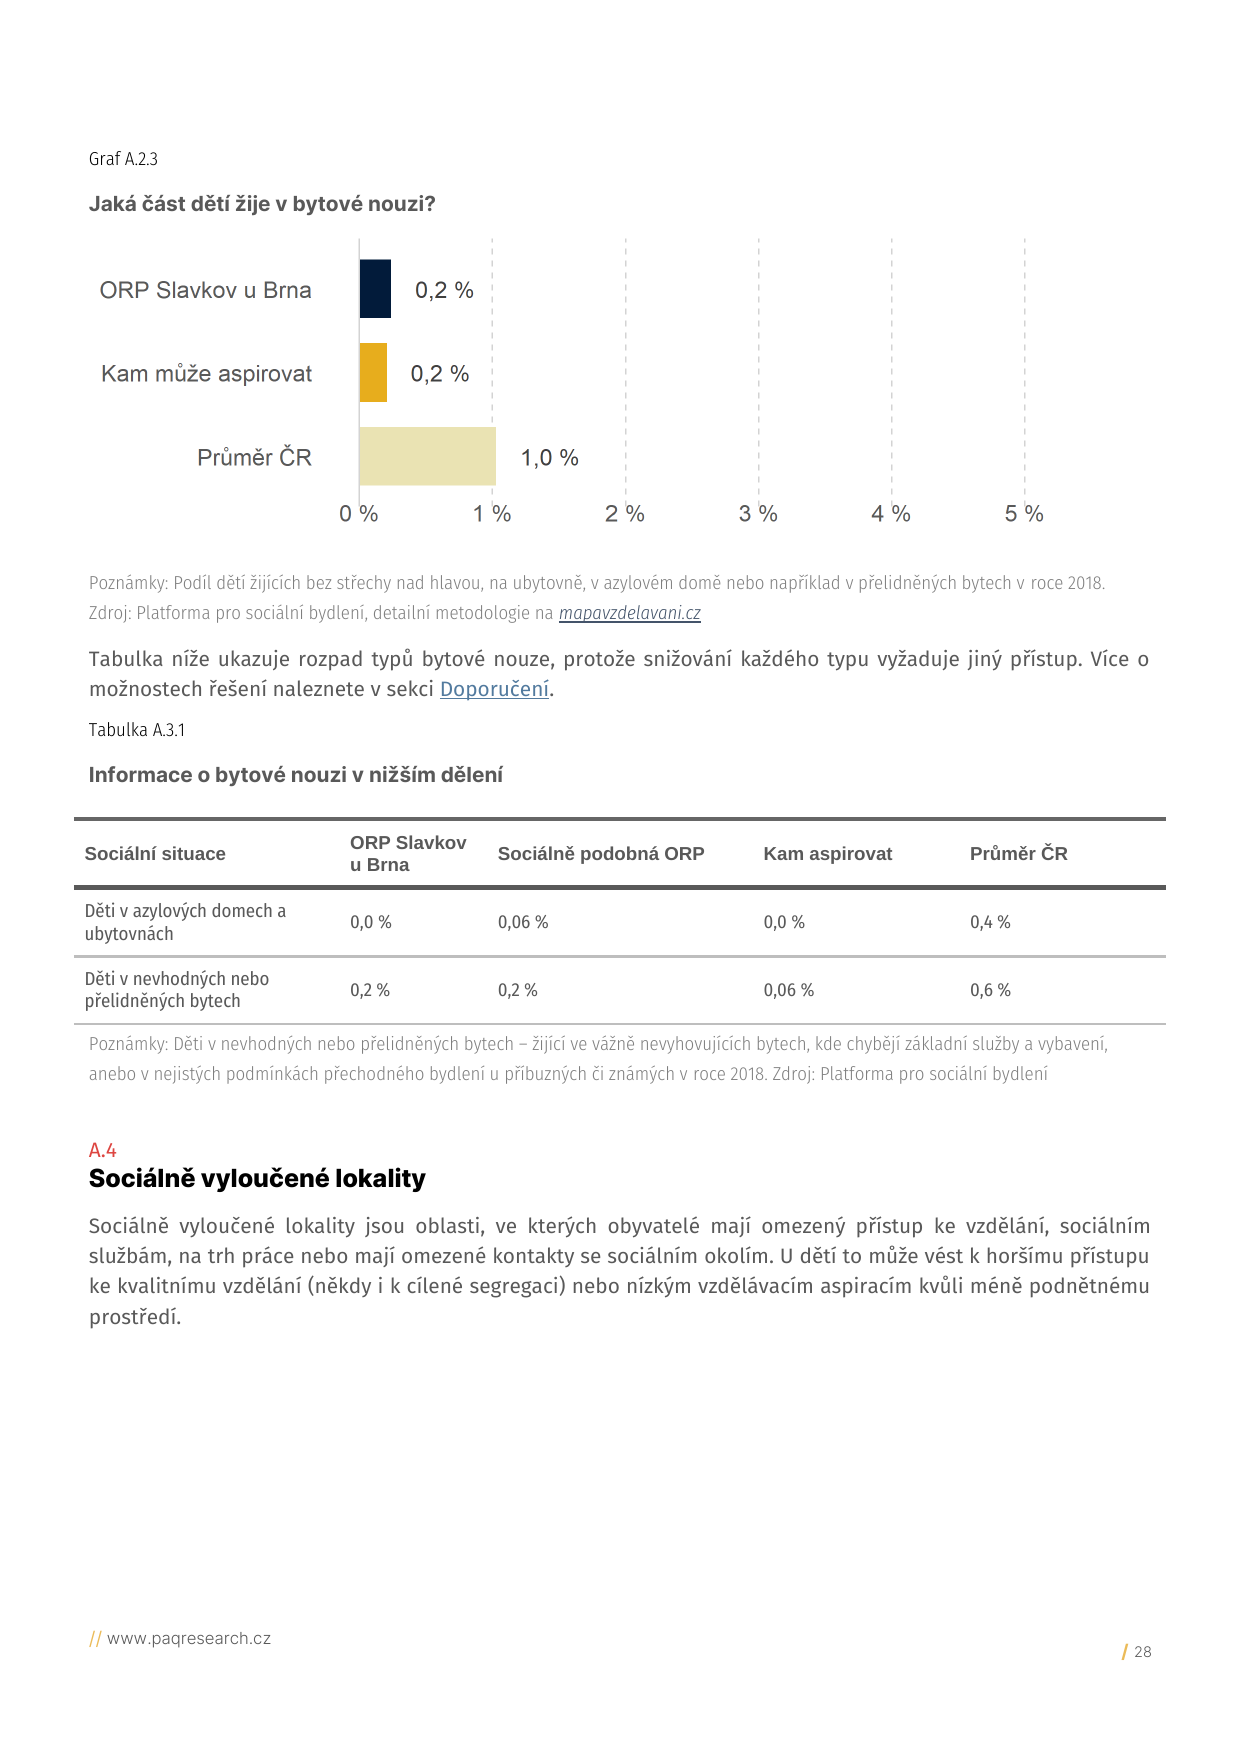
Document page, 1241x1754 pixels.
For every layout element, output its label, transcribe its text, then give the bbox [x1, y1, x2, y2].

text Jaká část dětí žije v bytové nouzi? [89, 186, 1152, 216]
table_header Kam aspirovat [753, 821, 959, 885]
table_header Průměr ČR [960, 821, 1166, 885]
table_cell Děti v azylových domech a ubytovnách [74, 890, 339, 955]
table_cell 0,0 % [753, 890, 959, 955]
table_cell 0,06 % [753, 958, 959, 1023]
text Informace o bytové nouzi v nižším dělení [89, 757, 1152, 787]
table_cell Děti v nevhodných nebo přelidněných bytech [74, 958, 339, 1023]
table_cell 0,0 % [340, 890, 487, 955]
table_header ORP Slavkov u Brna [340, 821, 487, 885]
table_cell 0,2 % [340, 958, 487, 1023]
text Tabulka níže ukazuje rozpad typů bytové nouze, protože snižování každého typu vyžaduje jiný přístup. Více o možnostech řešení naleznete v sekci Doporučení. [89, 641, 1152, 702]
text Graf A.2.3 [89, 148, 1152, 170]
table_cell 0,2 % [487, 958, 753, 1023]
text Poznámky: Podíl dětí žijících bez střechy nad hlavou, na ubytovně, v azylovém domě nebo například v přelidněných bytech v roce 2018. Zdroj: Platforma pro sociální bydlení, detailní metodologie na mapavzdelavani.cz [89, 564, 1152, 625]
table_cell 0,6 % [960, 958, 1166, 1023]
table_header Sociální situace [74, 821, 339, 885]
text Tabulka A.3.1 [89, 718, 1152, 741]
table_cell 0,06 % [487, 890, 753, 955]
picture [88, 216, 1139, 548]
subtitle Sociálně vyloučené lokality [89, 1163, 1152, 1193]
text A.4 [89, 1133, 1152, 1163]
table_cell 0,4 % [960, 890, 1166, 955]
table_header Sociálně podobná ORP [487, 821, 753, 885]
text Poznámky: Děti v nevhodných nebo přelidněných bytech – žijící ve vážně nevyhovujících bytech, kde chybějí základní služby a vybavení, anebo v nejistých podmínkách přechodného bydlení u příbuzných či známých v roce 2018. Zdroj: Platforma pro sociální bydlení [89, 1025, 1152, 1086]
text Sociálně vyloučené lokality jsou oblasti, ve kterých obyvatelé mají omezený přístup ke vzdělání, sociálním službám, na trh práce nebo mají omezené kontakty se sociálním okolím. U dětí to může vést k horšímu přístupu ke kvalitnímu vzdělání (někdy i k cílené segregaci) nebo nízkým vzdělávacím aspiracím kvůli méně podnětnému prostředí. [89, 1209, 1152, 1329]
